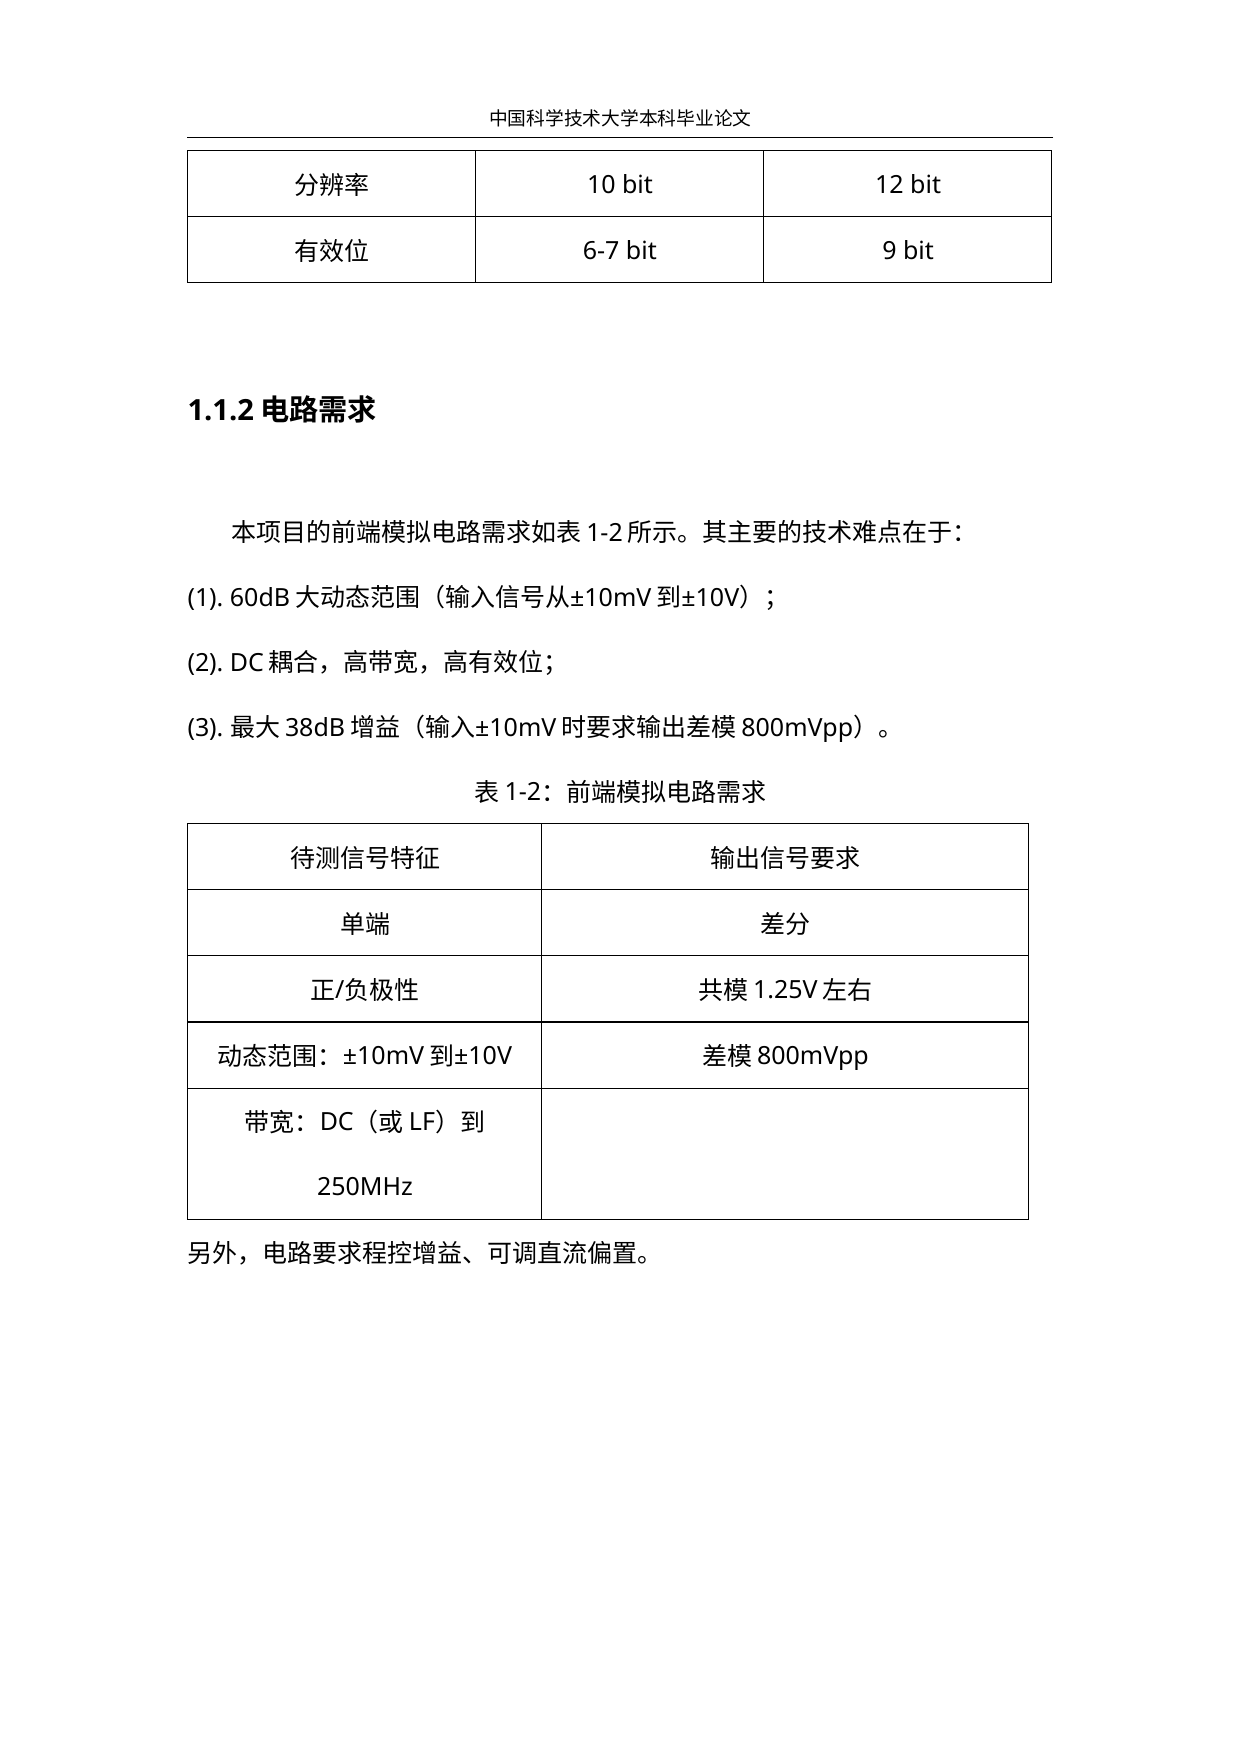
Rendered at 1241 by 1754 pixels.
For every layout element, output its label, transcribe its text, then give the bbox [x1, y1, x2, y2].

table_cell 共模1.25V左右 [542, 956, 1028, 1021]
table_cell 12 bit [764, 151, 1051, 216]
table_cell 分辨率 [188, 151, 475, 216]
table_cell 有效位 [188, 217, 475, 282]
table_cell 带宽：DC（或LF）到250MHz [188, 1089, 541, 1218]
text (3). 最大38dB增益（输入±10mV时要求输出差模800mVpp）。 [187, 693, 1053, 758]
table_cell 6-7 bit [476, 217, 763, 282]
table_cell 正/负极性 [188, 956, 541, 1021]
table_header 待测信号特征 [188, 824, 541, 889]
table_cell 差模800mVpp [542, 1023, 1028, 1087]
table_cell 10 bit [476, 151, 763, 216]
text (2). DC耦合，高带宽，高有效位； [187, 628, 1053, 693]
table_cell 9 bit [764, 217, 1051, 282]
table_cell 差分 [542, 890, 1028, 955]
table_cell 单端 [188, 890, 541, 955]
table_header 输出信号要求 [542, 824, 1028, 889]
text (1). 60dB大动态范围（输入信号从±10mV到±10V）； [187, 563, 1053, 628]
table_cell 动态范围：±10mV到±10V [188, 1023, 541, 1087]
text 表1-2：前端模拟电路需求 [187, 758, 1053, 823]
text 本项目的前端模拟电路需求如表1-2所示。其主要的技术难点在于： [187, 498, 1053, 563]
table_cell [542, 1089, 1028, 1218]
text 另外，电路要求程控增益、可调直流偏置。 [187, 1219, 1053, 1284]
subtitle 1.1.2电路需求 [187, 375, 1053, 440]
